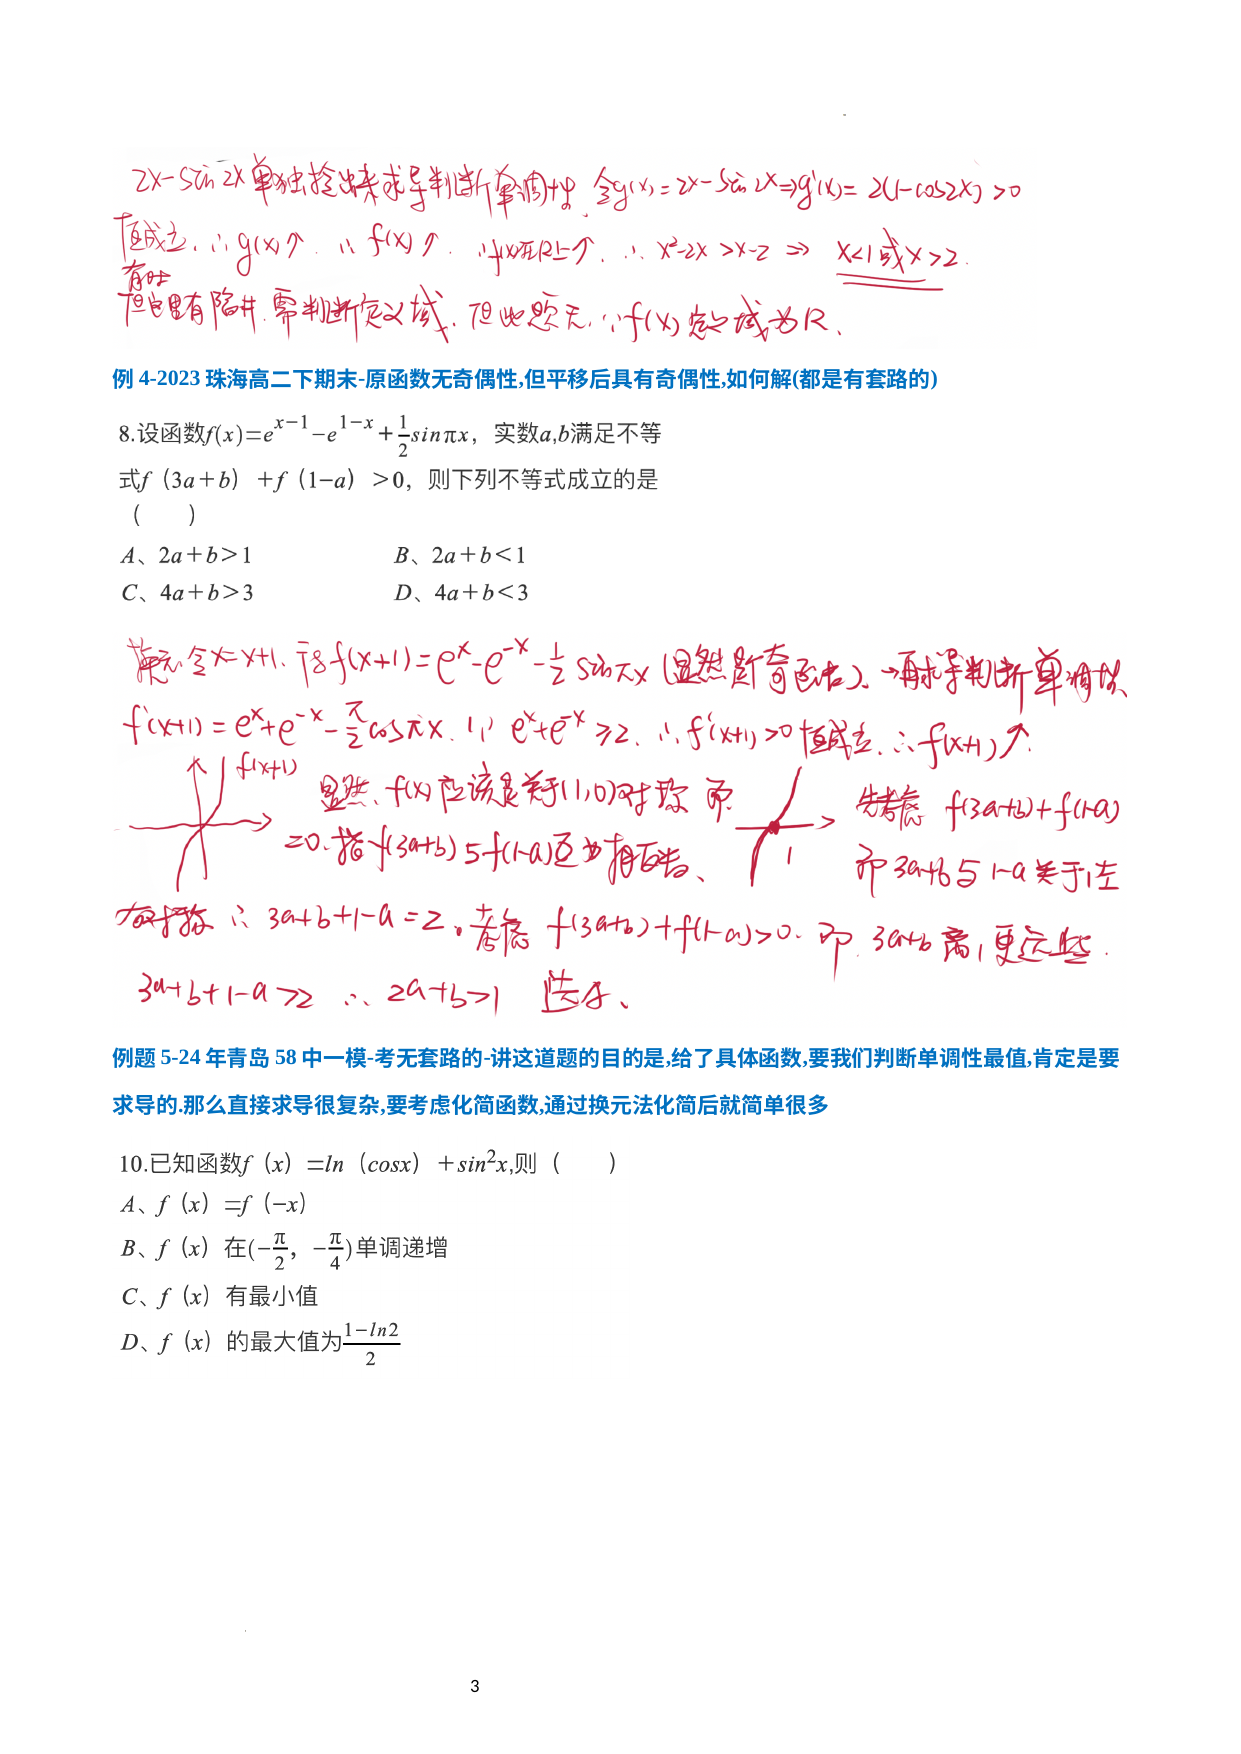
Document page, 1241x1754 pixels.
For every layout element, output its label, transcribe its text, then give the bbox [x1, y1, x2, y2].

picture [112, 1136, 630, 1379]
text 例4-2023珠海高二下期末-原函数无奇偶性,但平移后具有奇偶性,如何解(都是有套路的) [112, 362, 1128, 393]
picture [112, 409, 676, 619]
picture [112, 147, 1038, 349]
picture [112, 632, 1127, 1028]
text 例题5-24年青岛58中一模-考无套路的-讲这道题的目的是,给了具体函数,要我们判断单调性最值,肯定是要求导的.那么直接求导很复杂,要考虑化简函数,通过换元法化简后就简单很多 [112, 1041, 1128, 1120]
